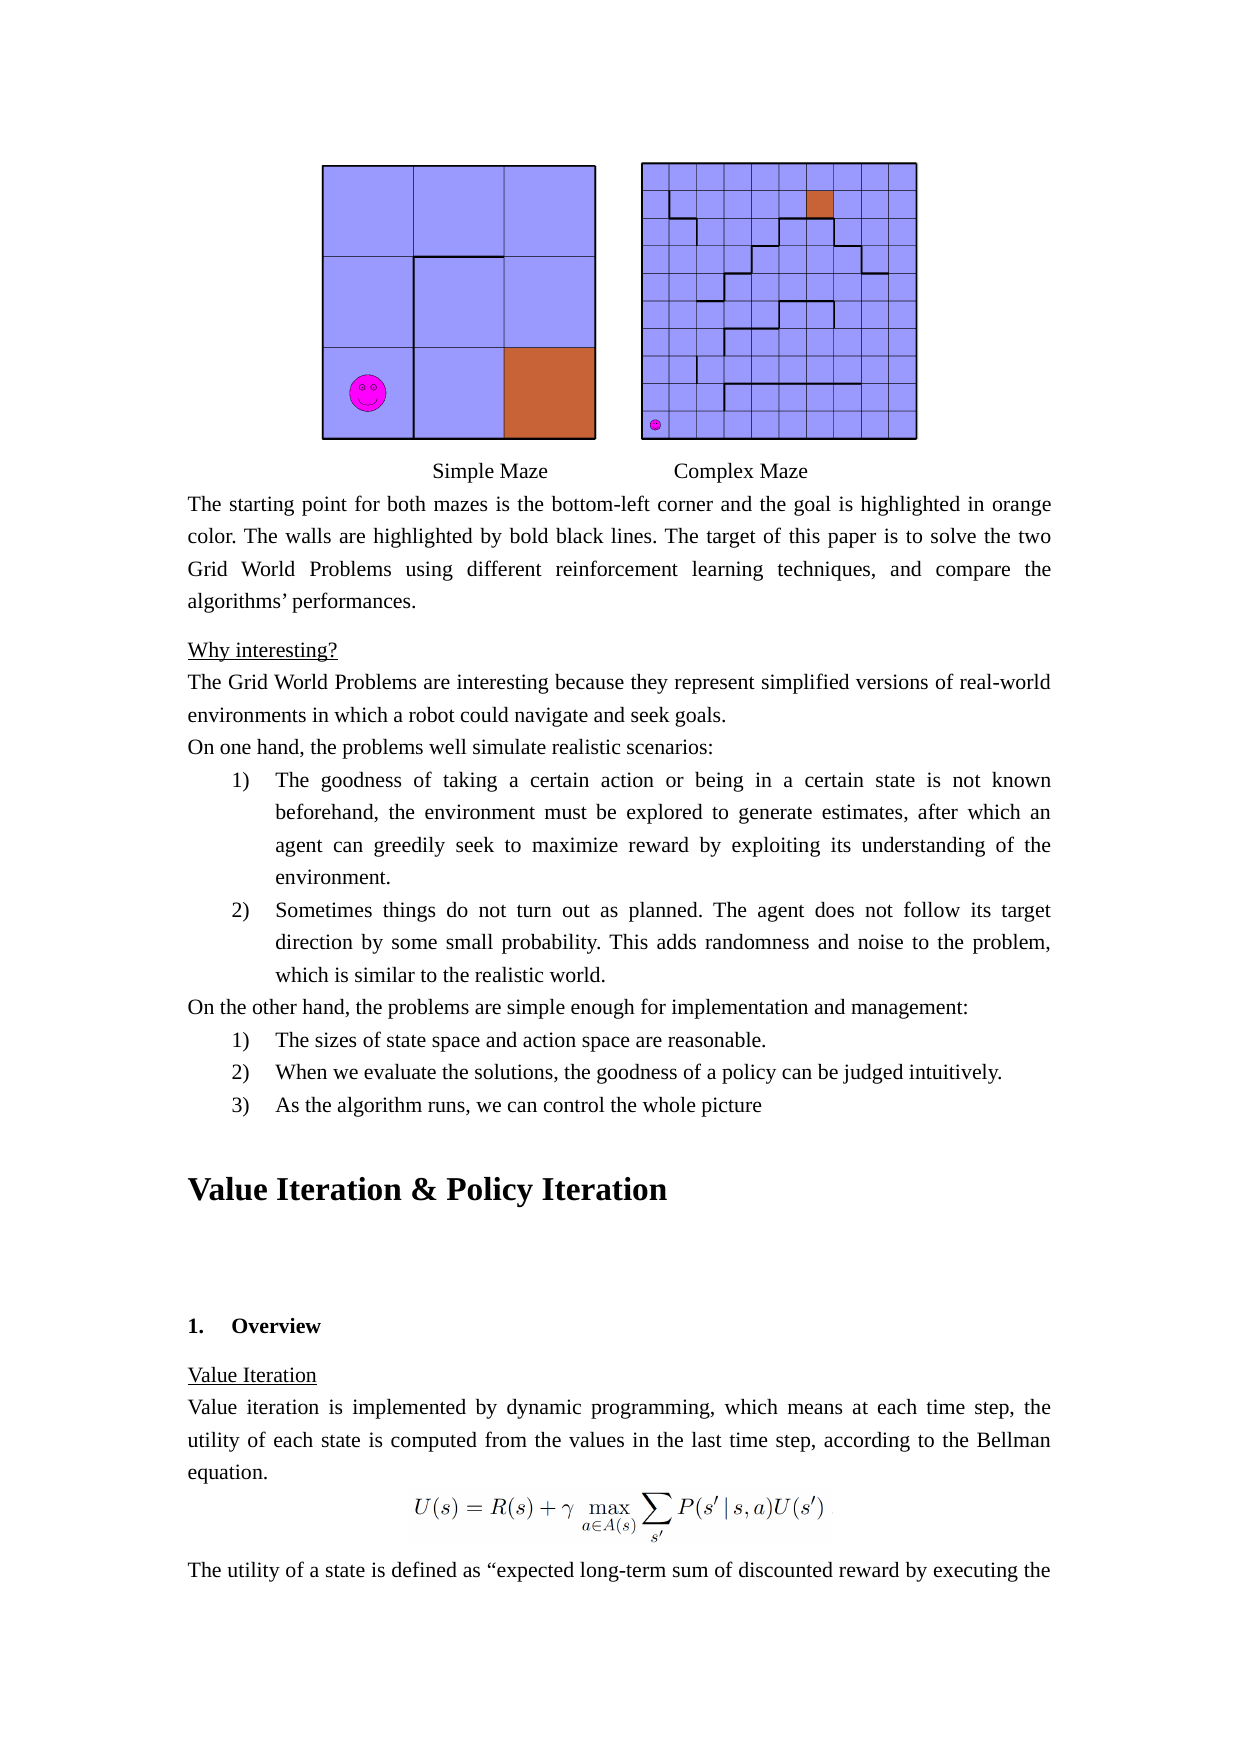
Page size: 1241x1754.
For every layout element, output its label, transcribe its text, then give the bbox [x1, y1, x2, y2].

list The sizes of state space and action space are reasonable. [231, 1023, 1053, 1056]
picture [407, 1488, 833, 1546]
text The Grid World Problems are interesting because they represent simplified versions of real-world environments in which a robot could navigate and seek goals. [187, 666, 1053, 731]
text Why interesting? [187, 633, 1053, 666]
text On the other hand, the problems are simple enough for implementation and management: [187, 991, 1053, 1023]
text Value Iteration [187, 1358, 1053, 1391]
picture [640, 162, 919, 440]
list The goodness of taking a certain action or being in a certain state is not known beforehand, the environment must be explored to generate estimates, after which an agent can greedily seek to maximize reward by exploiting its understanding of the environment. [231, 763, 1053, 893]
list As the algorithm runs, we can control the whole picture [231, 1088, 1053, 1121]
list Overview [187, 1309, 1053, 1342]
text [187, 1553, 1053, 1586]
text Simple Maze Complex Maze [187, 454, 1053, 487]
text The starting point for both mazes is the bottom-left corner and the goal is highlighted in orange color. The walls are highlighted by bold black lines. The target of this paper is to solve the two Grid World Problems using different reinforcement learning techniques, and compare the algorithms’ performances. [187, 487, 1053, 617]
text Value iteration is implemented by dynamic programming, which means at each time step, the utility of each state is computed from the values in the last time step, according to the Bellman equation. [187, 1391, 1053, 1488]
list When we evaluate the solutions, the goodness of a policy can be judged intuitively. [231, 1056, 1053, 1088]
list Sometimes things do not turn out as planned. The agent does not follow its target direction by some small probability. This adds randomness and noise to the problem, which is similar to the realistic world. [231, 893, 1053, 991]
subtitle Value Iteration & Policy Iteration [187, 1156, 1053, 1221]
text On one hand, the problems well simulate realistic scenarios: [187, 731, 1053, 763]
picture [321, 165, 597, 440]
